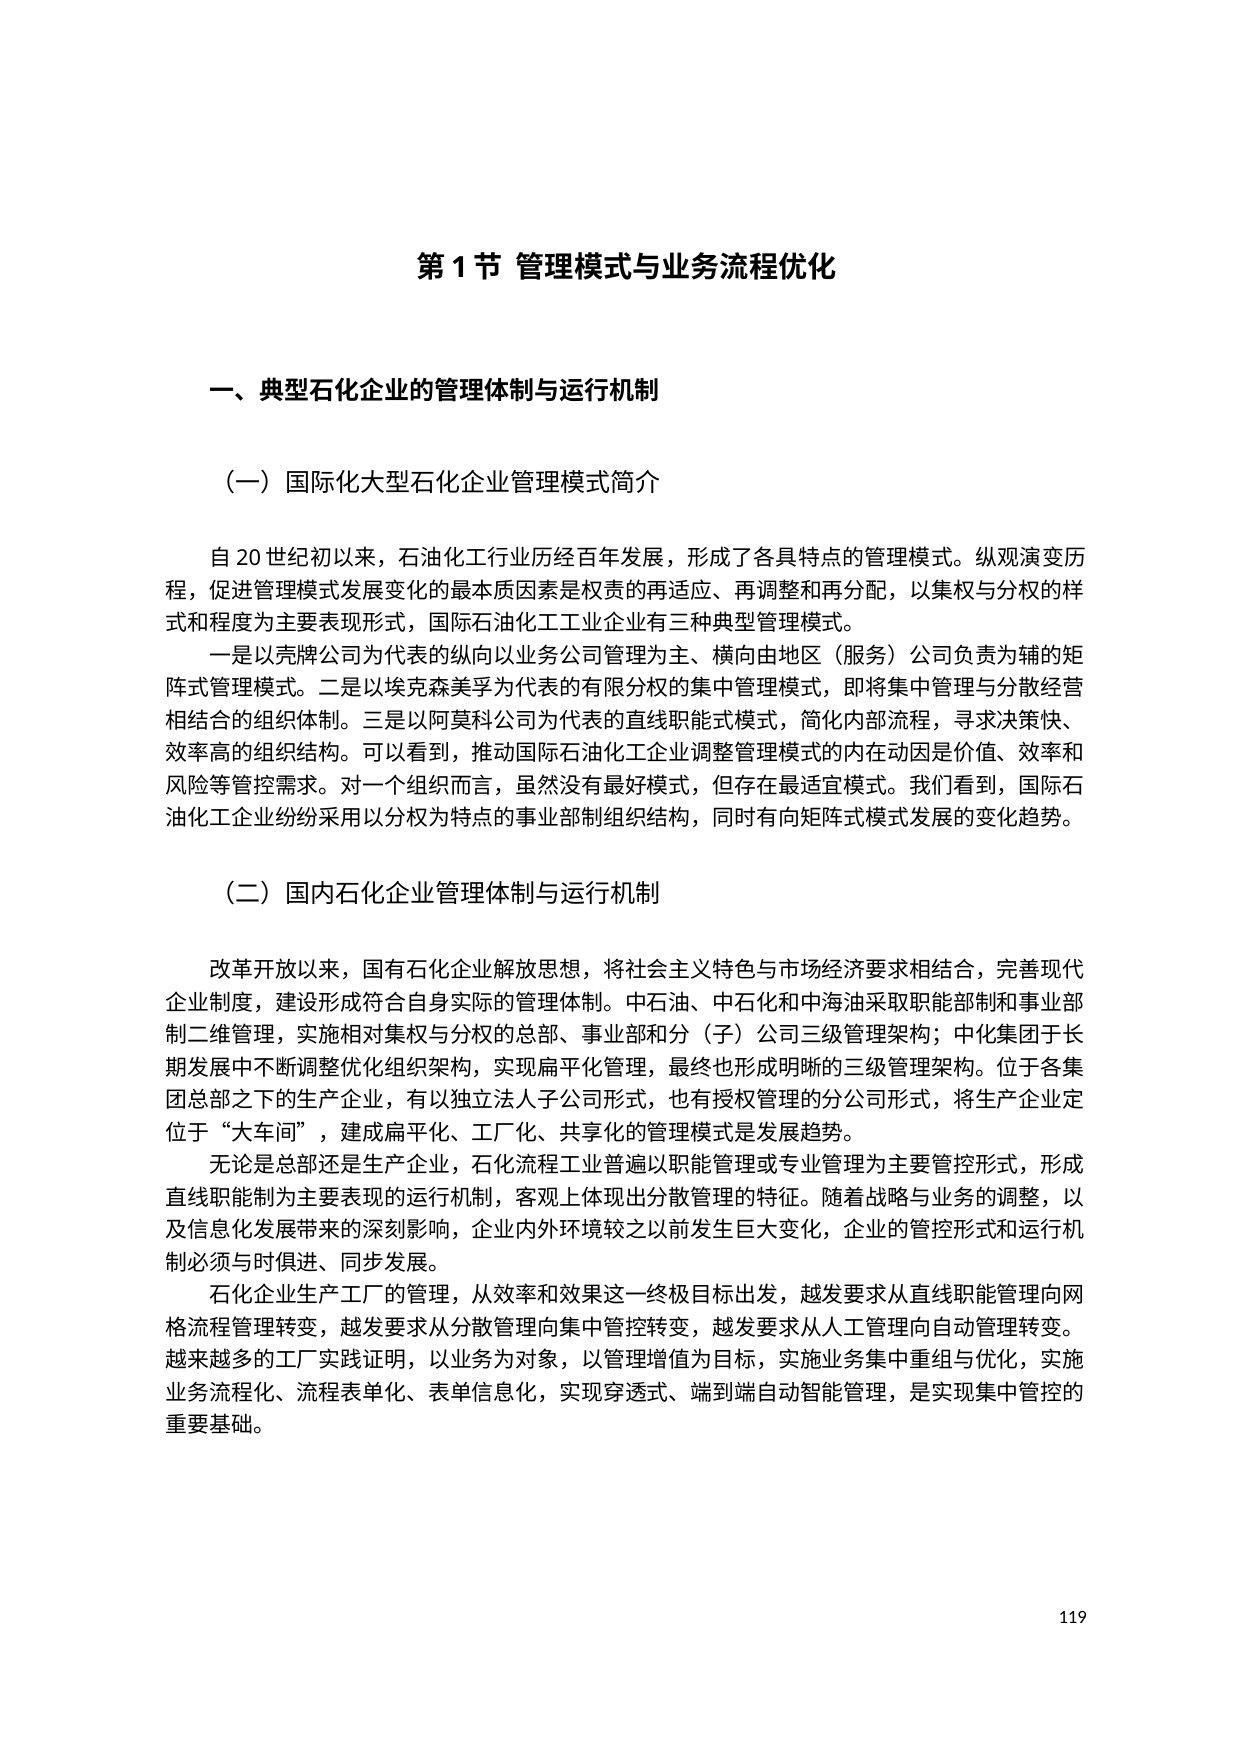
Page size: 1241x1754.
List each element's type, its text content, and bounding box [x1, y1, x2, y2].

text 自20世纪初以来，石油化工行业历经百年发展，形成了各具特点的管理模式。纵观演变历程，促进管理模式发展变化的最本质因素是权责的再适应、再调整和再分配，以集权与分权的样式和程度为主要表现形式，国际石油化工工业企业有三种典型管理模式。 [165, 540, 1087, 637]
text 石化企业生产工厂的管理，从效率和效果这一终极目标出发，越发要求从直线职能管理向网格流程管理转变，越发要求从分散管理向集中管控转变，越发要求从人工管理向自动管理转变。越来越多的工厂实践证明，以业务为对象，以管理增值为目标，实施业务集中重组与优化，实施业务流程化、流程表单化、表单信息化，实现穿透式、端到端自动智能管理，是实现集中管控的重要基础。 [165, 1277, 1087, 1439]
subtitle （二）国内石化企业管理体制与运行机制 [165, 859, 1087, 924]
text 改革开放以来，国有石化企业解放思想，将社会主义特色与市场经济要求相结合，完善现代企业制度，建设形成符合自身实际的管理体制。中石油、中石化和中海油采取职能部制和事业部制二维管理，实施相对集权与分权的总部、事业部和分（子）公司三级管理架构；中化集团于长期发展中不断调整优化组织架构，实现扁平化管理，最终也形成明晰的三级管理架构。位于各集团总部之下的生产企业，有以独立法人子公司形式，也有授权管理的分公司形式，将生产企业定位于“大车间”，建成扁平化、工厂化、共享化的管理模式是发展趋势。 [165, 952, 1087, 1147]
text 一是以壳牌公司为代表的纵向以业务公司管理为主、横向由地区（服务）公司负责为辅的矩阵式管理模式。二是以埃克森美孚为代表的有限分权的集中管理模式，即将集中管理与分散经营相结合的组织体制。三是以阿莫科公司为代表的直线职能式模式，简化内部流程，寻求决策快、效率高的组织结构。可以看到，推动国际石油化工企业调整管理模式的内在动因是价值、效率和风险等管控需求。对一个组织而言，虽然没有最好模式，但存在最适宜模式。我们看到，国际石油化工企业纷纷采用以分权为特点的事业部制组织结构，同时有向矩阵式模式发展的变化趋势。 [165, 637, 1087, 832]
text 无论是总部还是生产企业，石化流程工业普遍以职能管理或专业管理为主要管控形式，形成直线职能制为主要表现的运行机制，客观上体现出分散管理的特征。随着战略与业务的调整，以及信息化发展带来的深刻影响，企业内外环境较之以前发生巨大变化，企业的管控形式和运行机制必须与时俱进、同步发展。 [165, 1147, 1087, 1277]
subtitle 第1节 管理模式与业务流程优化 [165, 233, 1087, 298]
subtitle 一、典型石化企业的管理体制与运行机制 [165, 356, 1087, 421]
subtitle （一）国际化大型石化企业管理模式简介 [165, 448, 1087, 513]
